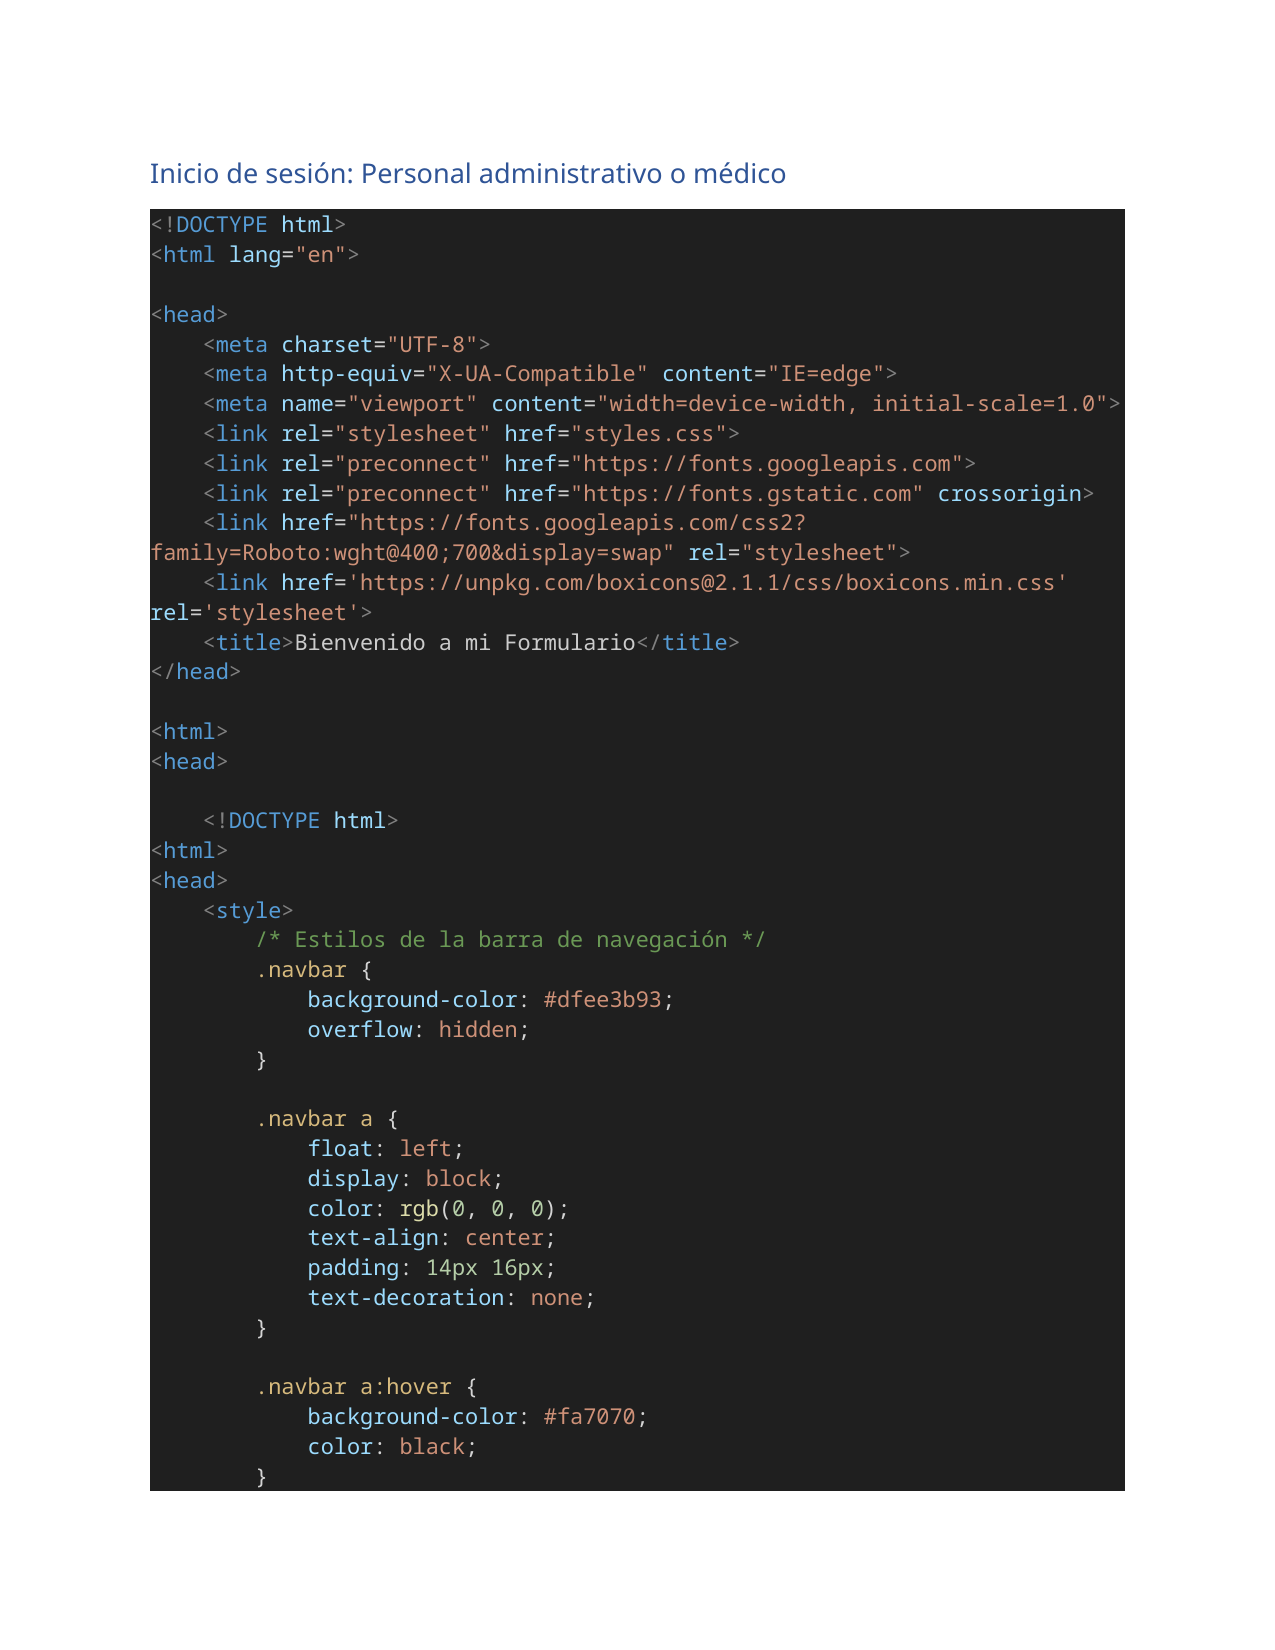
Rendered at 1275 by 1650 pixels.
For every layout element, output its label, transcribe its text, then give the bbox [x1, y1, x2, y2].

text <!DOCTYPE html> [150, 805, 1125, 835]
text color: black; [150, 1431, 1125, 1461]
text /* Estilos de la barra de navegación */ [150, 924, 1125, 954]
text <meta http-equiv="X-UA-Compatible" content="IE=edge"> [150, 358, 1125, 388]
text <html lang="en"> [150, 239, 1125, 269]
text float: left; [150, 1133, 1125, 1163]
text <link href='https://unpkg.com/boxicons@2.1.1/css/boxicons.min.css' rel='stylesheet'> [150, 567, 1125, 627]
text .navbar { [150, 954, 1125, 984]
text } [150, 1312, 1125, 1342]
text <meta name="viewport" content="width=device-width, initial-scale=1.0"> [150, 388, 1125, 418]
text <meta charset="UTF-8"> [150, 329, 1125, 358]
text overflow: hidden; [150, 1014, 1125, 1044]
text display: block; [150, 1163, 1125, 1193]
text } [150, 1461, 1125, 1491]
text background-color: #fa7070; [150, 1401, 1125, 1431]
text <link rel="stylesheet" href="styles.css"> [150, 418, 1125, 448]
text background-color: #dfee3b93; [150, 984, 1125, 1014]
text <link rel="preconnect" href="https://fonts.googleapis.com"> [150, 448, 1125, 478]
text <html> [150, 835, 1125, 865]
text text-decoration: none; [150, 1282, 1125, 1312]
text <head> [150, 746, 1125, 776]
text <!DOCTYPE html> [150, 209, 1125, 239]
text <style> [150, 895, 1125, 924]
text <head> [150, 299, 1125, 329]
text padding: 14px 16px; [150, 1252, 1125, 1282]
text <head> [150, 865, 1125, 895]
text <html> [150, 716, 1125, 746]
text text-align: center; [150, 1222, 1125, 1252]
text .navbar a { [150, 1103, 1125, 1133]
text <title>Bienvenido a mi Formulario</title> [150, 627, 1125, 656]
text <link href="https://fonts.googleapis.com/css2?family=Roboto:wght@400;700&display=swap" rel="stylesheet"> [150, 507, 1125, 567]
text </head> [150, 656, 1125, 686]
text .navbar a:hover { [150, 1371, 1125, 1401]
text <link rel="preconnect" href="https://fonts.gstatic.com" crossorigin> [150, 478, 1125, 507]
text color: rgb(0, 0, 0); [150, 1193, 1125, 1222]
subtitle Inicio de sesión: Personal administrativo o médico [150, 154, 1125, 191]
text } [150, 1044, 1125, 1073]
